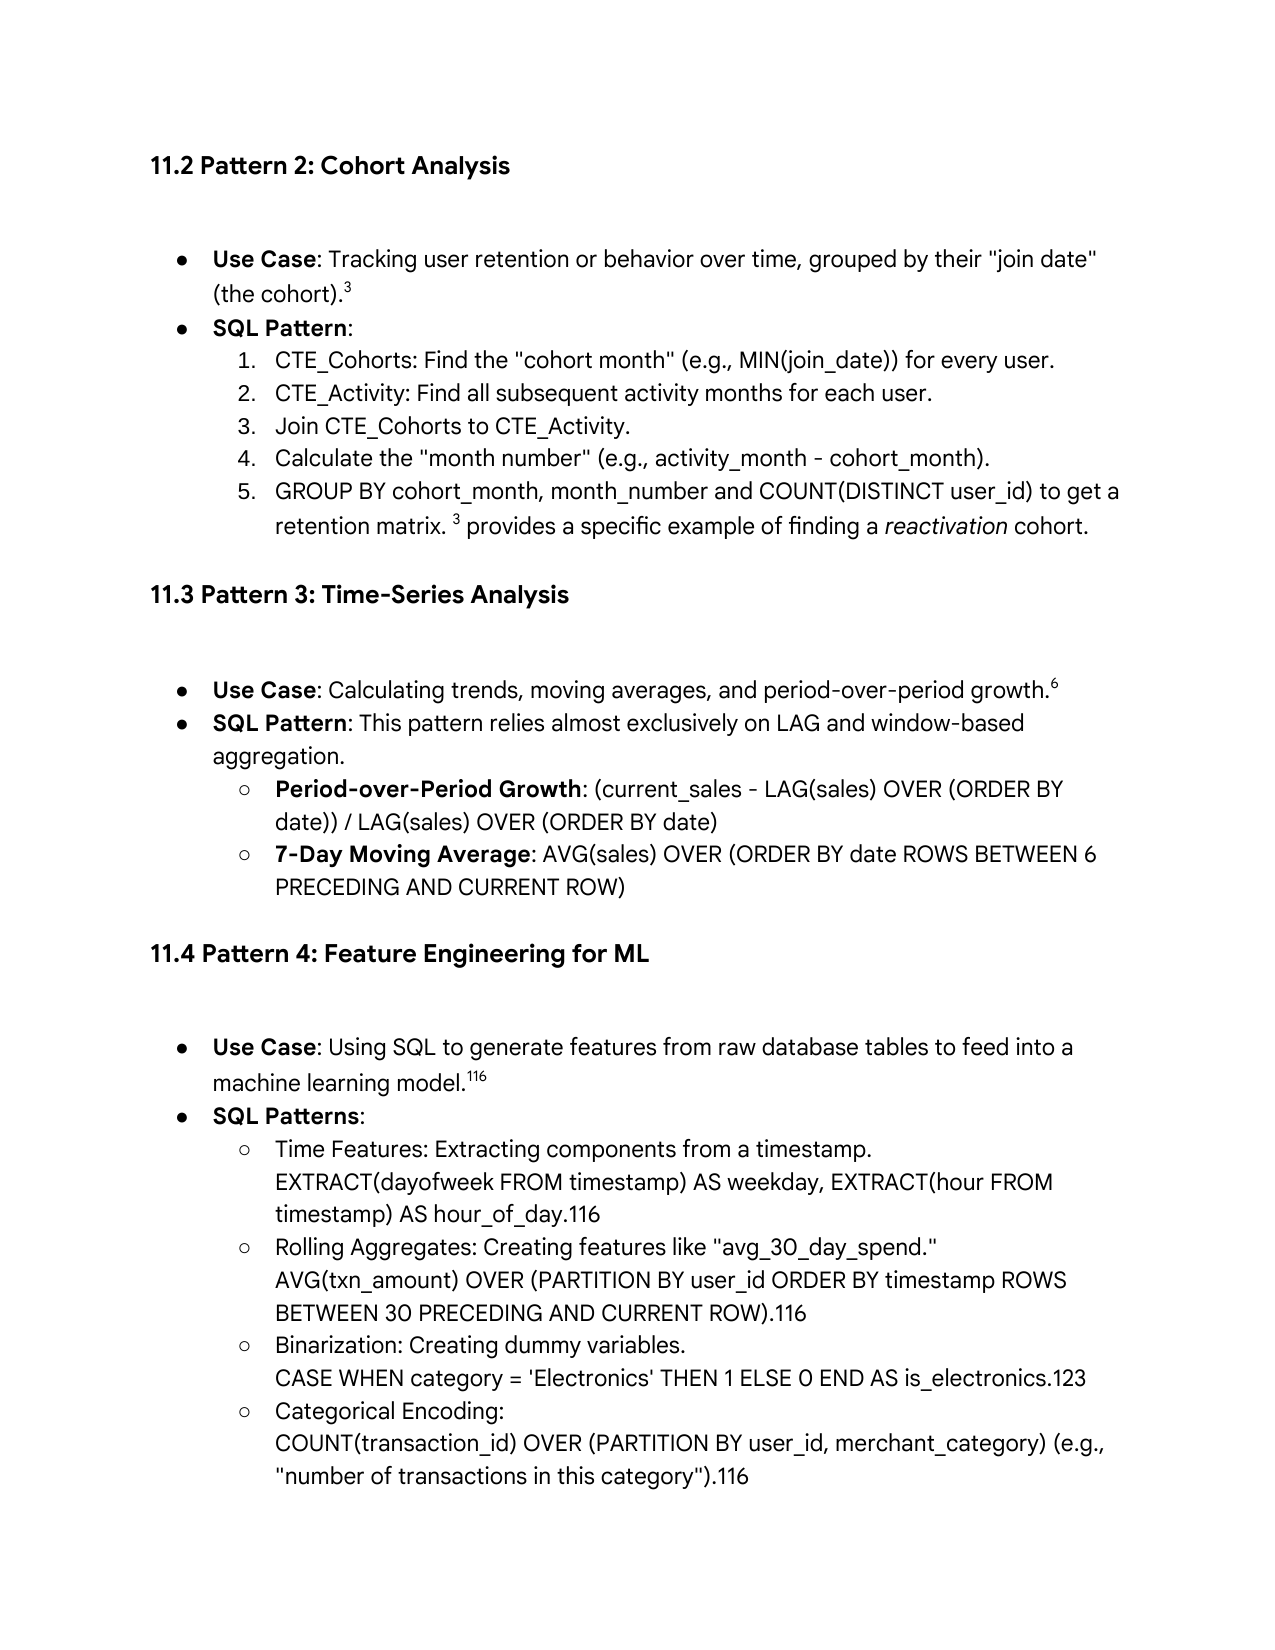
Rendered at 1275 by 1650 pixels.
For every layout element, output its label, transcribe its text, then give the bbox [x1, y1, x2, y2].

list Rolling Aggregates: Creating features like "avg_30_day_spend." AVG(txn_amount) OVER (PARTITION BY user_id ORDER BY timestamp ROWS BETWEEN 30 PRECEDING AND CURRENT ROW).116 [237, 1233, 1125, 1327]
list CTE_Cohorts: Find the "cohort month" (e.g., MIN(join_date)) for every user. [237, 347, 1125, 375]
list Use Case: Using SQL to generate features from raw database tables to feed into a machine learning model.116 [175, 1034, 1125, 1098]
list Period-over-Period Growth: (current_sales - LAG(sales) OVER (ORDER BY date)) / LAG(sales) OVER (ORDER BY date) [237, 775, 1125, 837]
list Categorical Encoding: COUNT(transaction_id) OVER (PARTITION BY user_id, merchant_category) (e.g., "number of transactions in this category").116 [237, 1397, 1125, 1491]
list Time Features: Extracting components from a timestamp. EXTRACT(dayofweek FROM timestamp) AS weekday, EXTRACT(hour FROM timestamp) AS hour_of_day.116 [237, 1135, 1125, 1229]
list Calculate the "month number" (e.g., activity_month - cohort_month). [237, 445, 1125, 473]
list Join CTE_Cohorts to CTE_Activity. [237, 412, 1125, 441]
list 7-Day Moving Average: AVG(sales) OVER (ORDER BY date ROWS BETWEEN 6 PRECEDING AND CURRENT ROW) [237, 841, 1125, 902]
list Use Case: Calculating trends, moving averages, and period-over-period growth.6 [175, 674, 1125, 705]
list Use Case: Tracking user retention or behavior over time, grouped by their "join date" (the cohort).3 [175, 245, 1125, 309]
list SQL Pattern: This pattern relies almost exclusively on LAG and window-based aggregation. [175, 710, 1125, 771]
list GROUP BY cohort_month, month_number and COUNT(DISTINCT user_id) to get a retention matrix. 3 provides a specific example of finding a reactivation cohort. [237, 477, 1125, 542]
list Binarization: Creating dummy variables. CASE WHEN category = 'Electronics' THEN 1 ELSE 0 END AS is_electronics.123 [237, 1331, 1125, 1393]
list CTE_Activity: Find all subsequent activity months for each user. [237, 379, 1125, 408]
subtitle 11.2 Pattern 2: Cohort Analysis [150, 150, 1125, 181]
subtitle 11.4 Pattern 4: Feature Engineering for ML [150, 939, 1125, 970]
subtitle 11.3 Pattern 3: Time-Series Analysis [150, 579, 1125, 610]
list SQL Pattern: [175, 314, 1125, 343]
list SQL Patterns: [175, 1102, 1125, 1131]
